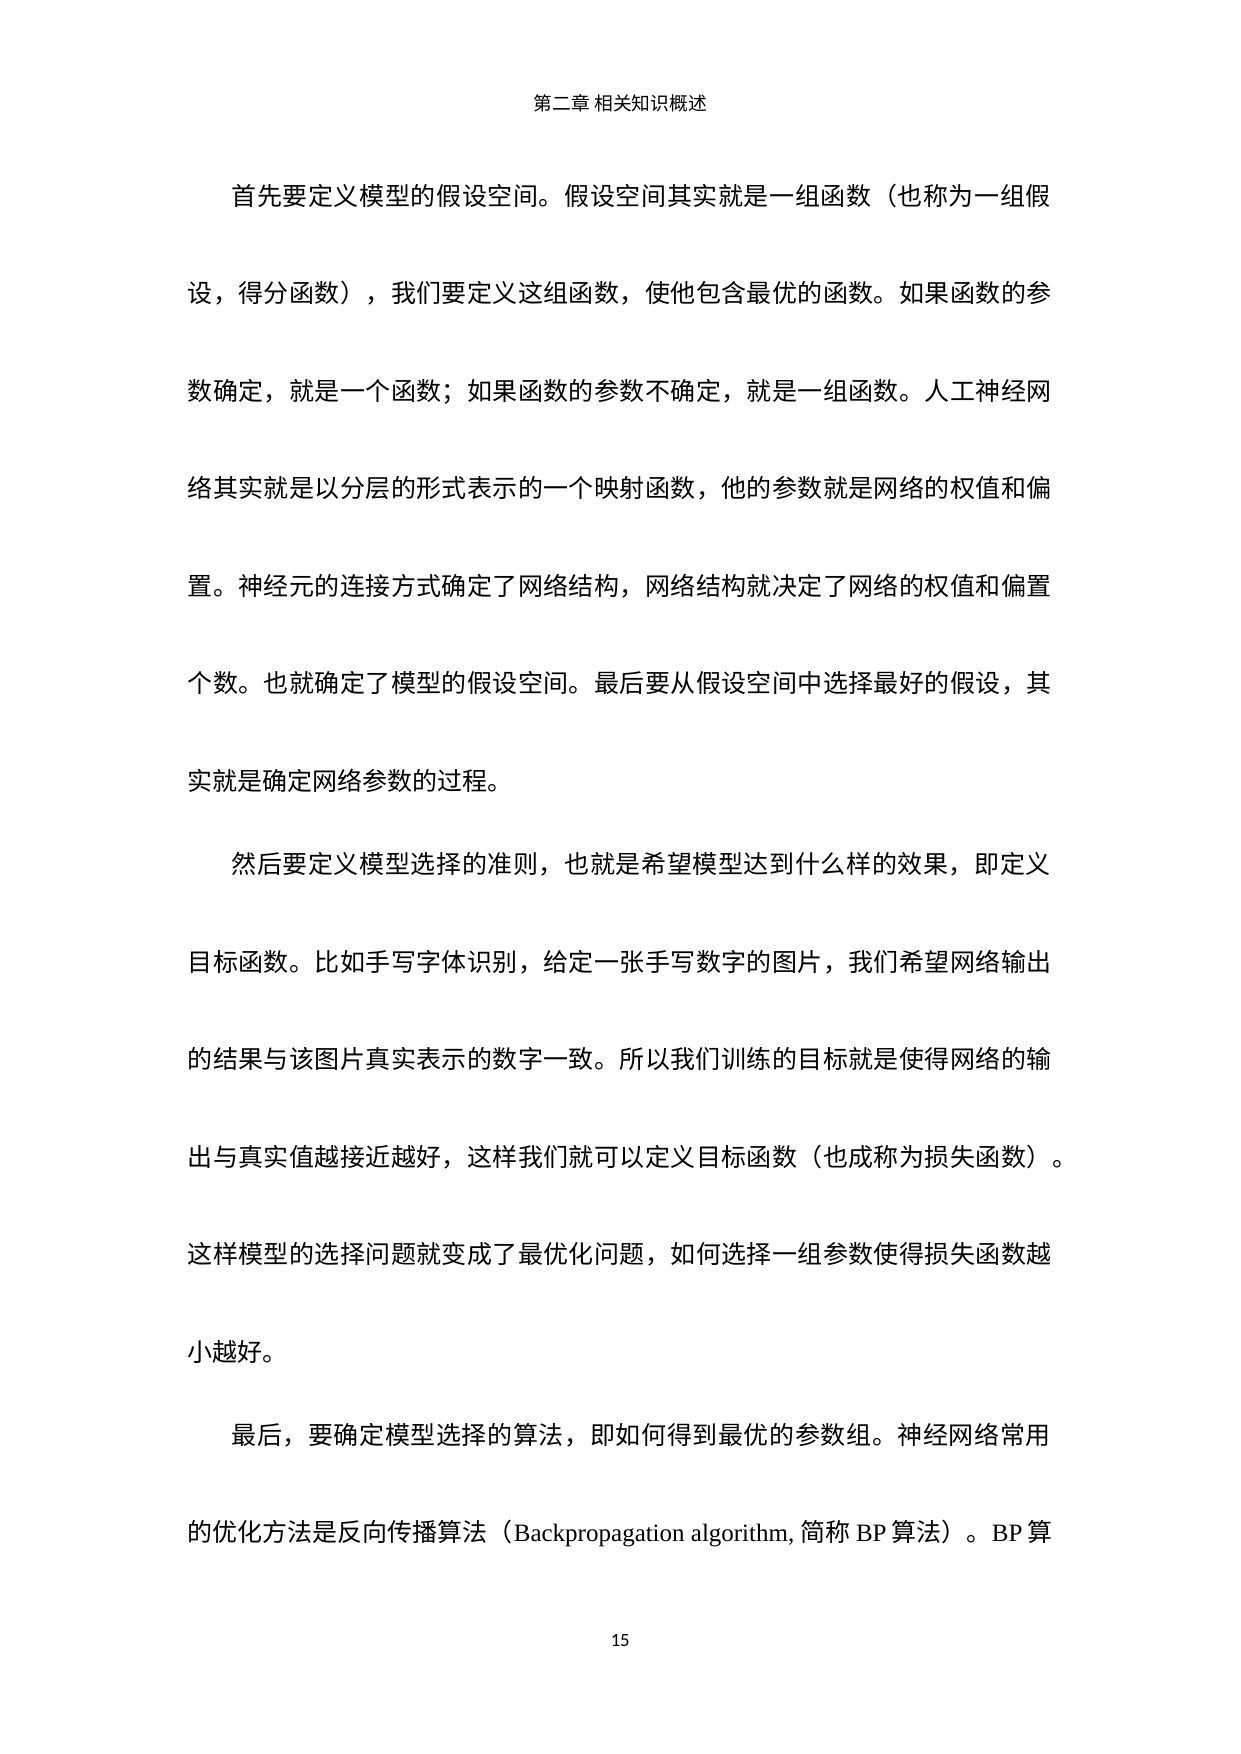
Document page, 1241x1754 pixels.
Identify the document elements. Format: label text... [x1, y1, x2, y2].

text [187, 1401, 1053, 1563]
text 首先要定义模型的假设空间。假设空间其实就是一组函数（也称为一组假设，得分函数），我们要定义这组函数，使他包含最优的函数。如果函数的参数确定，就是一个函数；如果函数的参数不确定，就是一组函数。人工神经网络其实就是以分层的形式表示的一个映射函数，他的参数就是网络的权值和偏置。神经元的连接方式确定了网络结构，网络结构就决定了网络的权值和偏置个数。也就确定了模型的假设空间。最后要从假设空间中选择最好的假设，其实就是确定网络参数的过程。 [187, 162, 1053, 812]
text 然后要定义模型选择的准则，也就是希望模型达到什么样的效果，即定义目标函数。比如手写字体识别，给定一张手写数字的图片，我们希望网络输出的结果与该图片真实表示的数字一致。所以我们训练的目标就是使得网络的输出与真实值越接近越好，这样我们就可以定义目标函数（也成称为损失函数）。这样模型的选择问题就变成了最优化问题，如何选择一组参数使得损失函数越小越好。 [187, 830, 1053, 1383]
